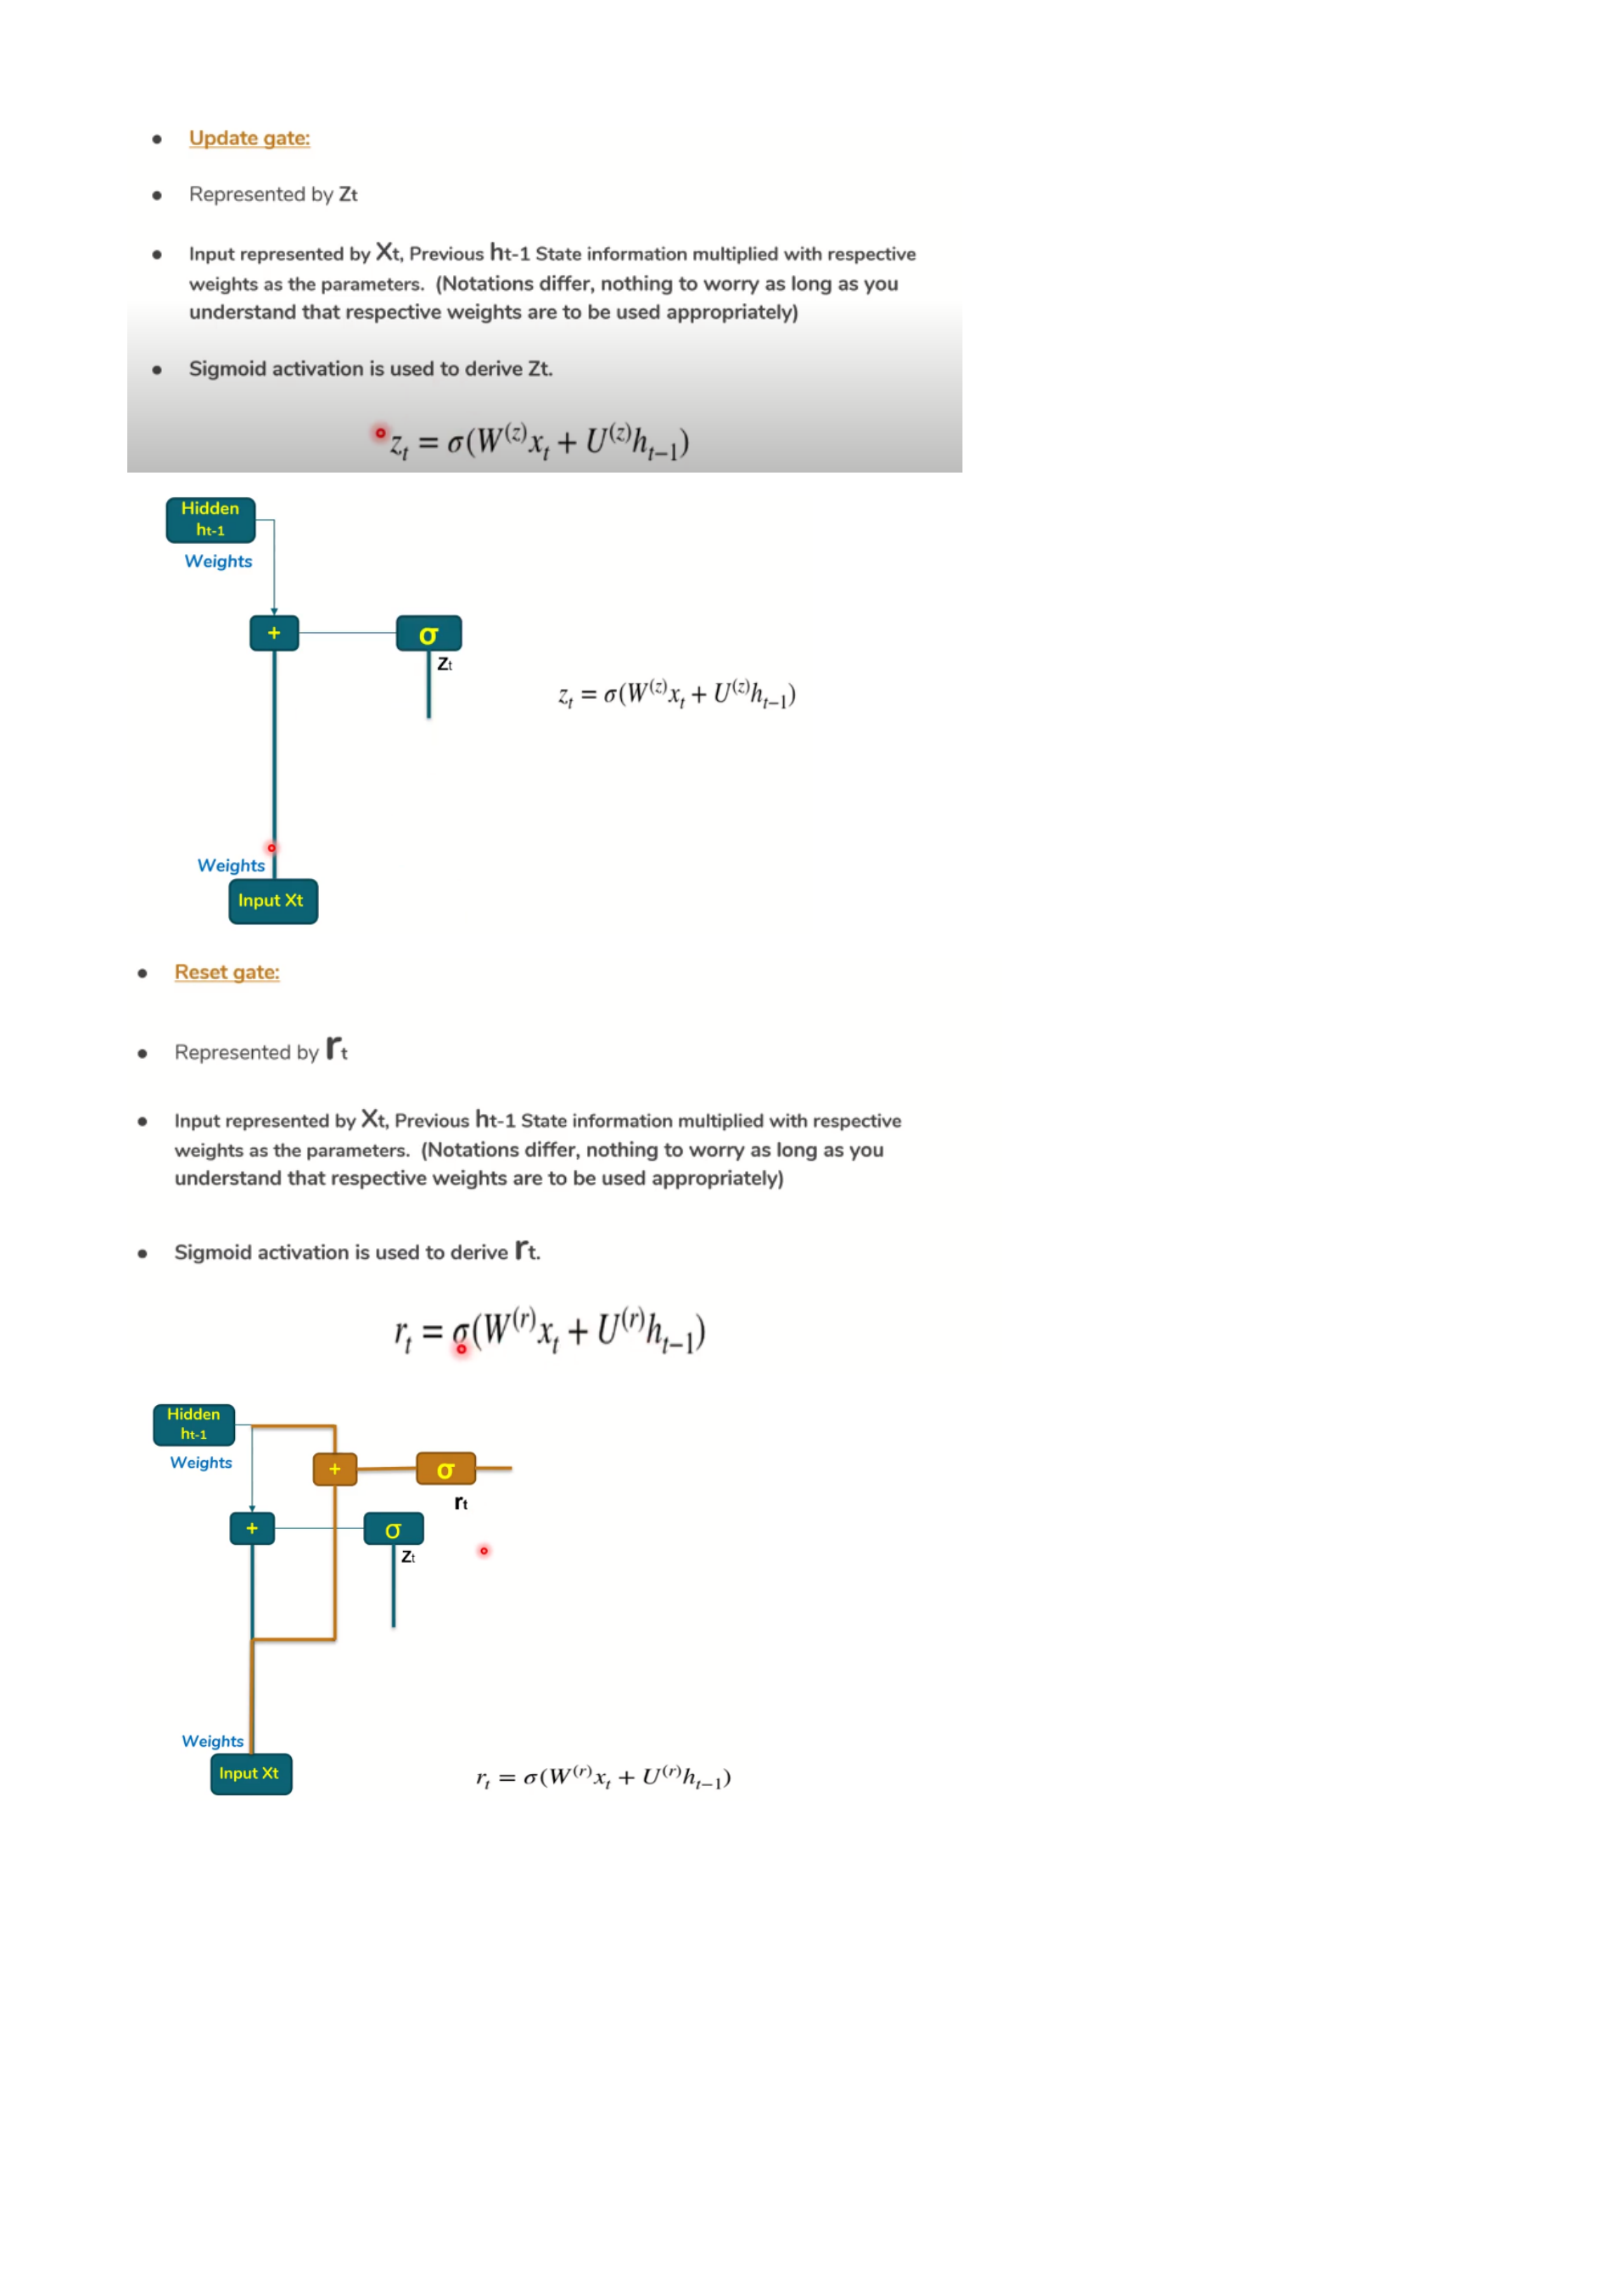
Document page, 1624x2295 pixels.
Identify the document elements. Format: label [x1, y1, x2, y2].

picture [127, 958, 1003, 1374]
picture [127, 496, 813, 934]
picture [127, 127, 963, 473]
picture [127, 1397, 759, 1801]
